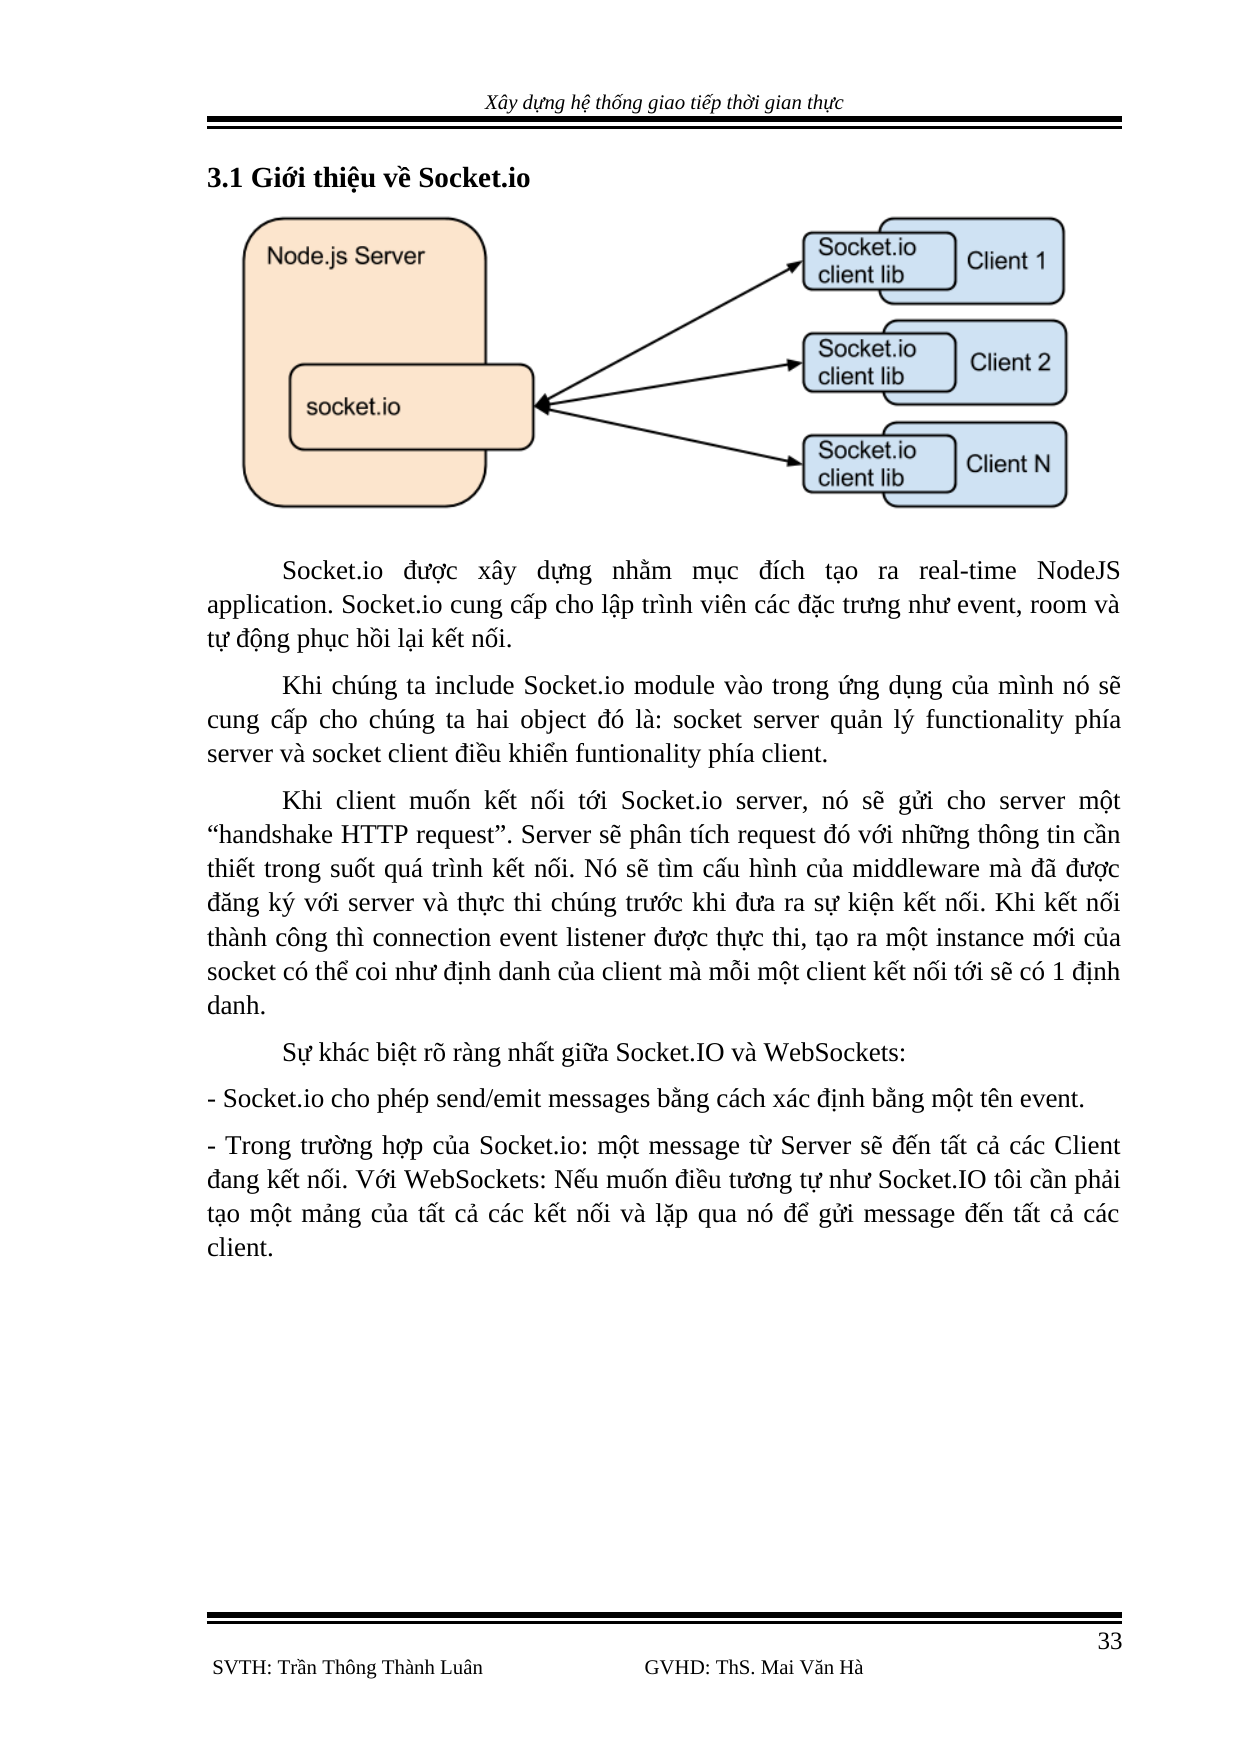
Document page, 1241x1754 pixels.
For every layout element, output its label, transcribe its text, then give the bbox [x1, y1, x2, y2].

text - Socket.io cho phép send/emit messages bằng cách xác định bằng một tên event. [207, 1082, 1122, 1113]
text Socket.io được xây dựng nhằm mục đích tạo ra real-time NodeJS application. Socket.io cung cấp cho lập trình viên các đặc trưng như event, room và tự động phục hồi lại kết nối. [207, 554, 1122, 653]
text Khi client muốn kết nối tới Socket.io server, nó sẽ gửi cho server một “handshake HTTP request”. Server sẽ phân tích request đó với những thông tin cần thiết trong suốt quá trình kết nối. Nó sẽ tìm cấu hình của middleware mà đã được đăng ký với server và thực thi chúng trước khi đưa ra sự kiện kết nối. Khi kết nối thành công thì connection event listener được thực thi, tạo ra một instance mới của socket có thể coi như định danh của client mà mỗi một client kết nối tới sẽ có 1 định danh. [207, 784, 1122, 1020]
text Khi chúng ta include Socket.io module vào trong ứng dụng của mình nó sẽ cung cấp cho chúng ta hai object đó là: socket server quản lý functionality phía server và socket client điều khiển funtionality phía client. [207, 669, 1122, 768]
text - Trong trường hợp của Socket.io: một message từ Server sẽ đến tất cả các Client đang kết nối. Với WebSockets: Nếu muốn điều tương tự như Socket.IO tôi cần phải tạo một mảng của tất cả các kết nối và lặp qua nó để gửi message đến tất cả các client. [207, 1129, 1122, 1263]
text Sự khác biệt rõ ràng nhất giữa Socket.IO và WebSockets: [207, 1036, 1122, 1067]
picture [206, 197, 1098, 542]
text 3.1 Giới thiệu về Socket.io [207, 160, 1122, 194]
